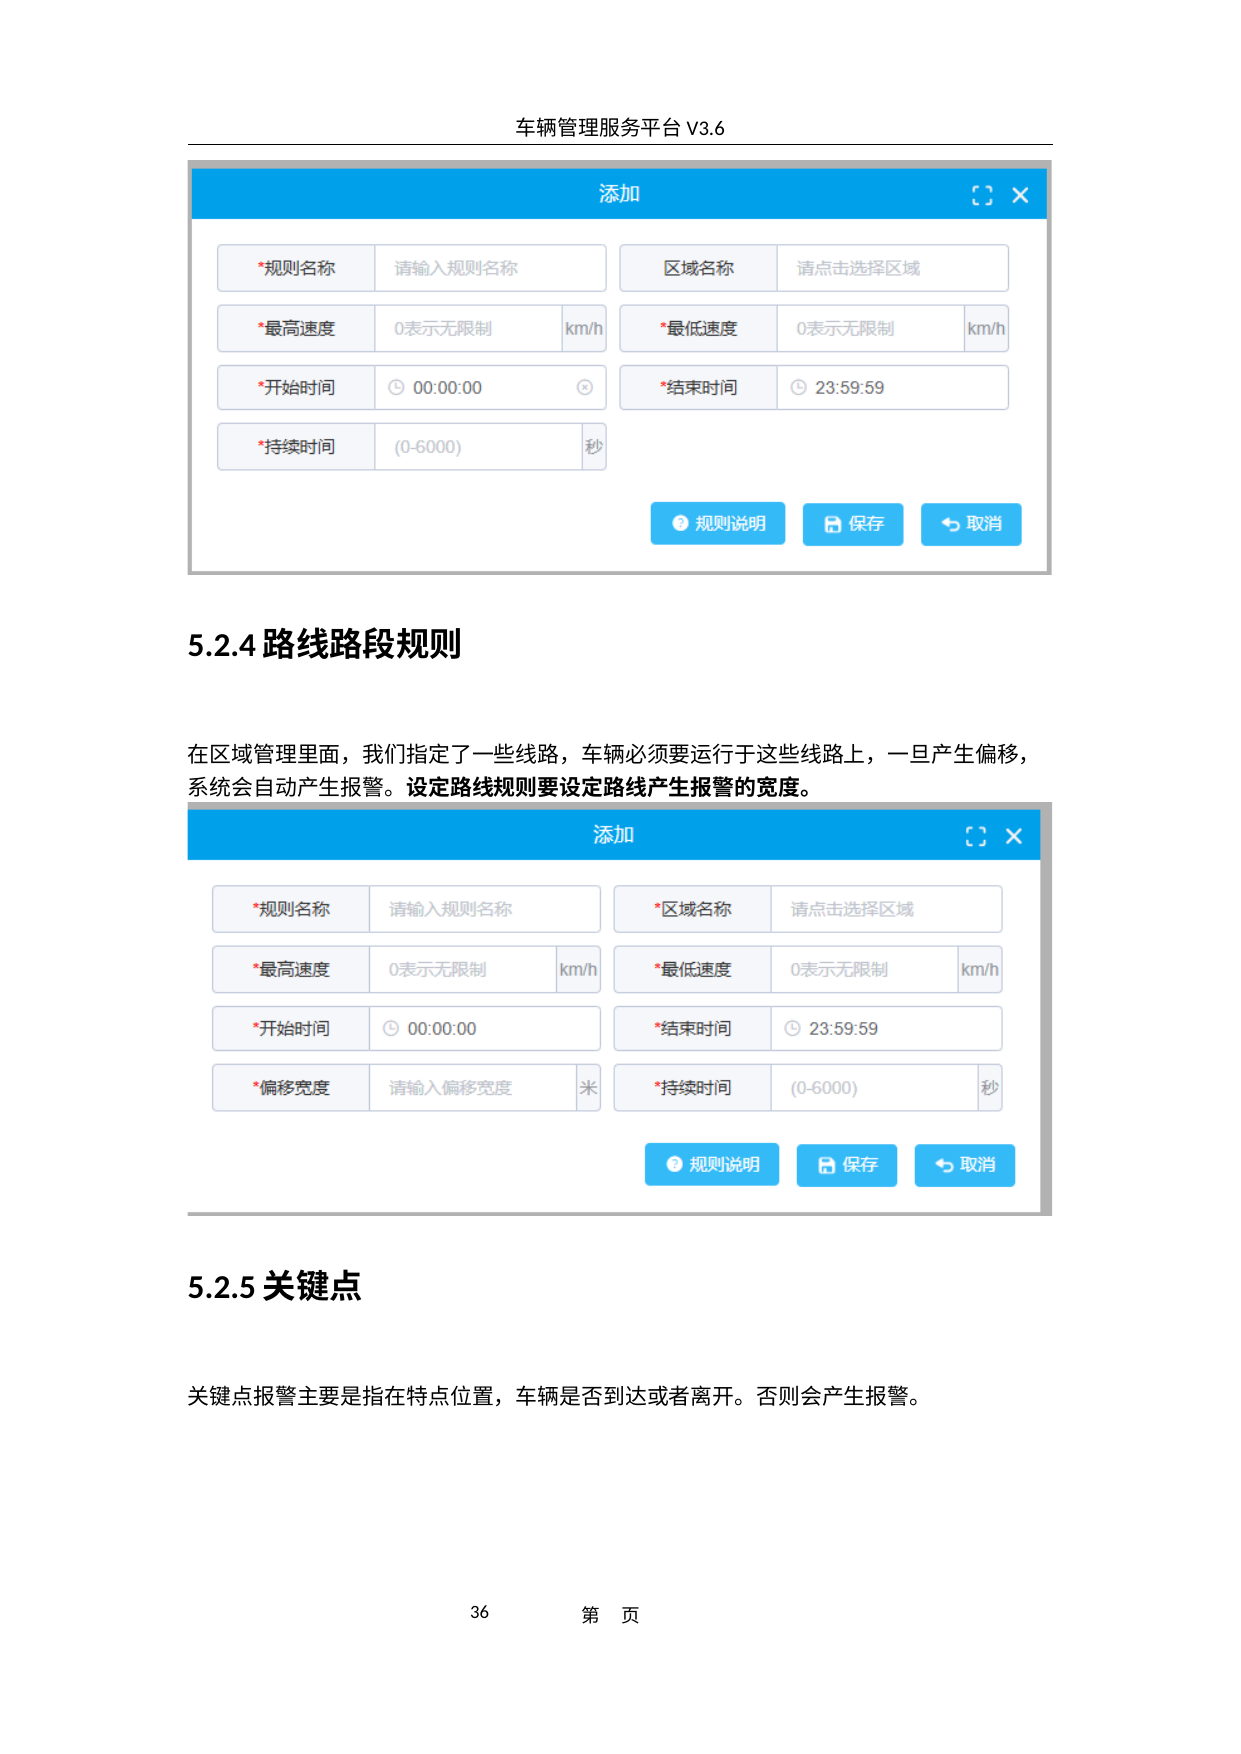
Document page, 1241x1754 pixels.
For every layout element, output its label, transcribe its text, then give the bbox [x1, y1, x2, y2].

picture [600, 826, 612, 833]
picture [187, 160, 1052, 575]
picture [1007, 829, 1021, 843]
subtitle 关键点 [187, 1252, 1053, 1317]
picture [621, 828, 633, 842]
picture [600, 834, 612, 843]
subtitle 路线路段规则 [187, 610, 1053, 675]
picture [187, 802, 1053, 1216]
text 在区域管理里面，我们指定了一些线路，车辆必须要运行于这些线路上，一旦产生偏移， [187, 737, 1053, 769]
text 系统会自动产生报警。设定路线规则要设定路线产生报警的宽度。 [187, 769, 1053, 802]
text 关键点报警主要是指在特点位置，车辆是否到达或者离开。否则会产生报警。 [187, 1379, 1053, 1411]
